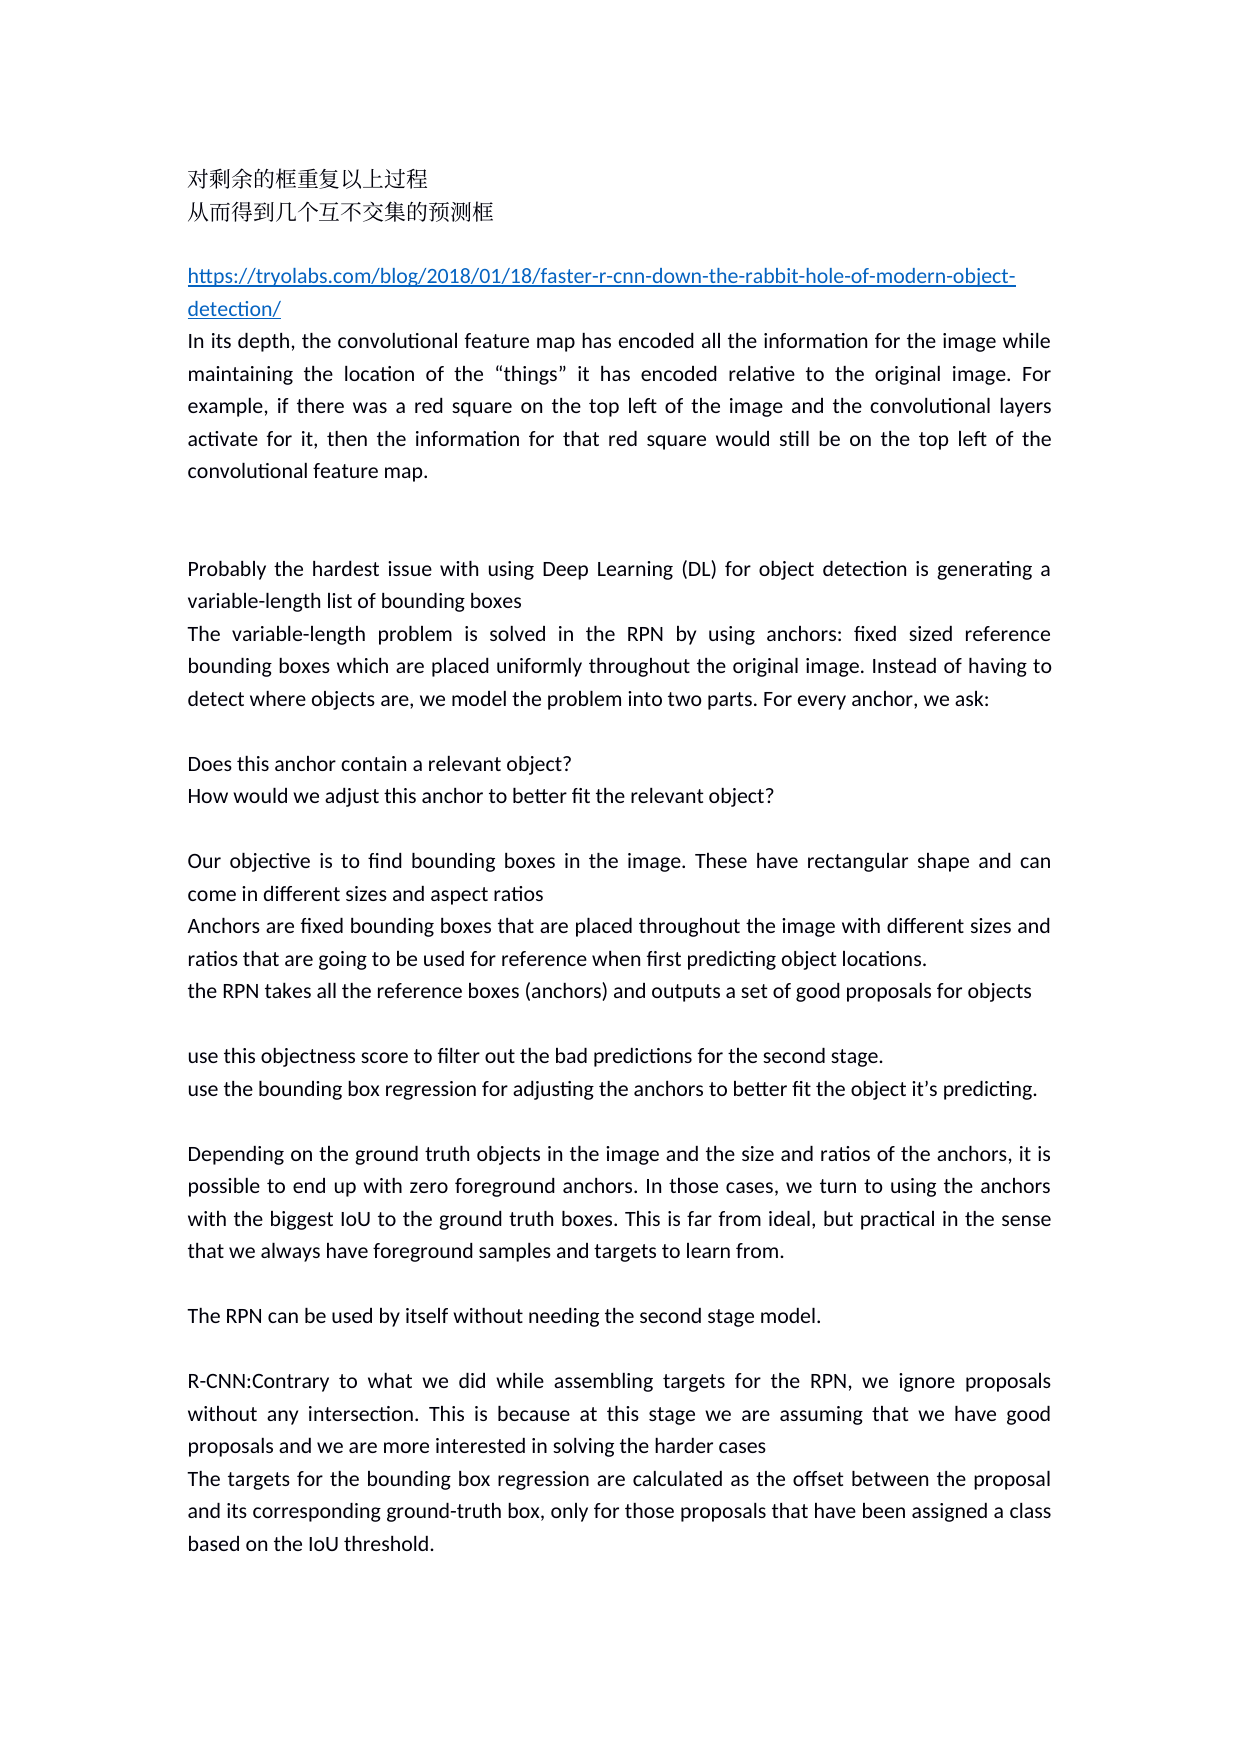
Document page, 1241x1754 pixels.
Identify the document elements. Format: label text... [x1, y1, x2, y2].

text https://tryolabs.com/blog/2018/01/18/faster-r-cnn-down-the-rabbit-hole-of-modern-object-detection/ [187, 259, 1053, 324]
text The targets for the bounding box regression are calculated as the offset between the proposal and its corresponding ground-truth box, only for those proposals that have been assigned a class based on the IoU threshold. [187, 1462, 1053, 1559]
text How would we adjust this anchor to better fit the relevant object? [187, 779, 1053, 812]
text Probably the hardest issue with using Deep Learning (DL) for object detection is generating a variable-length list of bounding boxes [187, 552, 1053, 617]
text The variable-length problem is solved in the RPN by using anchors: fixed sized reference bounding boxes which are placed uniformly throughout the original image. Instead of having to detect where objects are, we model the problem into two parts. For every anchor, we ask: [187, 617, 1053, 714]
text the RPN takes all the reference boxes (anchors) and outputs a set of good proposals for objects [187, 974, 1053, 1007]
text 对剩余的框重复以上过程 [187, 162, 1053, 194]
text Anchors are fixed bounding boxes that are placed throughout the image with different sizes and ratios that are going to be used for reference when first predicting object locations. [187, 909, 1053, 974]
text R-CNN:Contrary to what we did while assembling targets for the RPN, we ignore proposals without any intersection. This is because at this stage we are assuming that we have good proposals and we are more interested in solving the harder cases [187, 1364, 1053, 1462]
text Depending on the ground truth objects in the image and the size and ratios of the anchors, it is possible to end up with zero foreground anchors. In those cases, we turn to using the anchors with the biggest IoU to the ground truth boxes. This is far from ideal, but practical in the sense that we always have foreground samples and targets to learn from. [187, 1137, 1053, 1267]
text Our objective is to find bounding boxes in the image. These have rectangular shape and can come in different sizes and aspect ratios [187, 844, 1053, 909]
text The RPN can be used by itself without needing the second stage model. [187, 1299, 1053, 1332]
text In its depth, the convolutional feature map has encoded all the information for the image while maintaining the location of the “things” it has encoded relative to the original image. For example, if there was a red square on the top left of the image and the convolutional layers activate for it, then the information for that red square would still be on the top left of the convolutional feature map. [187, 324, 1053, 487]
text 从而得到几个互不交集的预测框 [187, 194, 1053, 227]
text use this objectness score to filter out the bad predictions for the second stage. [187, 1039, 1053, 1072]
text Does this anchor contain a relevant object? [187, 747, 1053, 779]
text use the bounding box regression for adjusting the anchors to better fit the object it’s predicting. [187, 1072, 1053, 1104]
